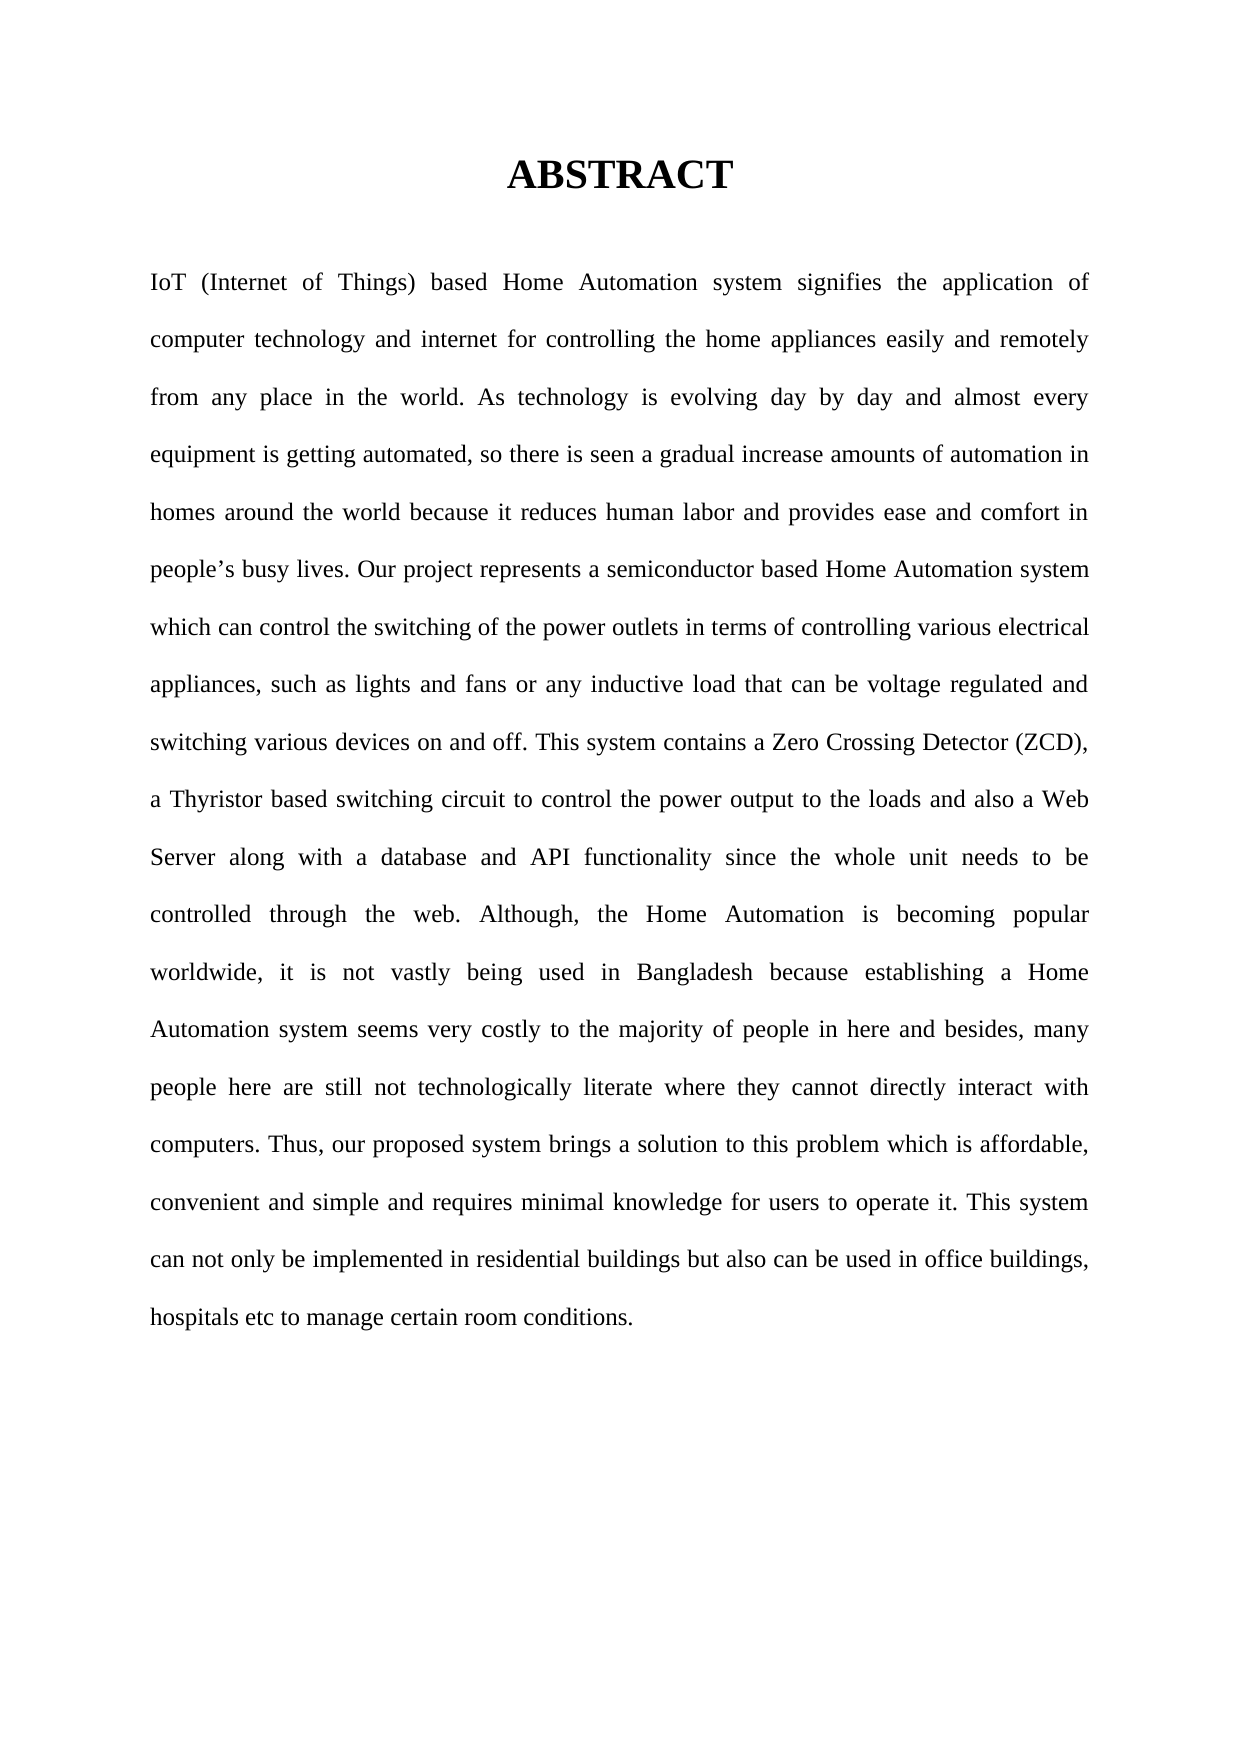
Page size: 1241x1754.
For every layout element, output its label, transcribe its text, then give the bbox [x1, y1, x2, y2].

text IoT (Internet of Things) based Home Automation system signifies the application of computer technology and internet for controlling the home appliances easily and remotely from any place in the world. As technology is evolving day by day and almost every equipment is getting automated, so there is seen a gradual increase amounts of automation in homes around the world because it reduces human labor and provides ease and comfort in people’s busy lives. Our project represents a semiconductor based Home Automation system which can control the switching of the power outlets in terms of controlling various electrical appliances, such as lights and fans or any inductive load that can be voltage regulated and switching various devices on and off. This system contains a Zero Crossing Detector (ZCD), a Thyristor based switching circuit to control the power output to the loads and also a Web Server along with a database and API functionality since the whole unit needs to be controlled through the web. Although, the Home Automation is becoming popular worldwide, it is not vastly being used in Bangladesh because establishing a Home Automation system seems very costly to the majority of people in here and besides, many people here are still not technologically literate where they cannot directly interact with computers. Thus, our proposed system brings a solution to this problem which is affordable, convenient and simple and requires minimal knowledge for users to operate it. This system can not only be implemented in residential buildings but also can be used in office buildings, hospitals etc to manage certain room conditions. [150, 267, 1090, 1330]
text ABSTRACT [150, 150, 1090, 198]
